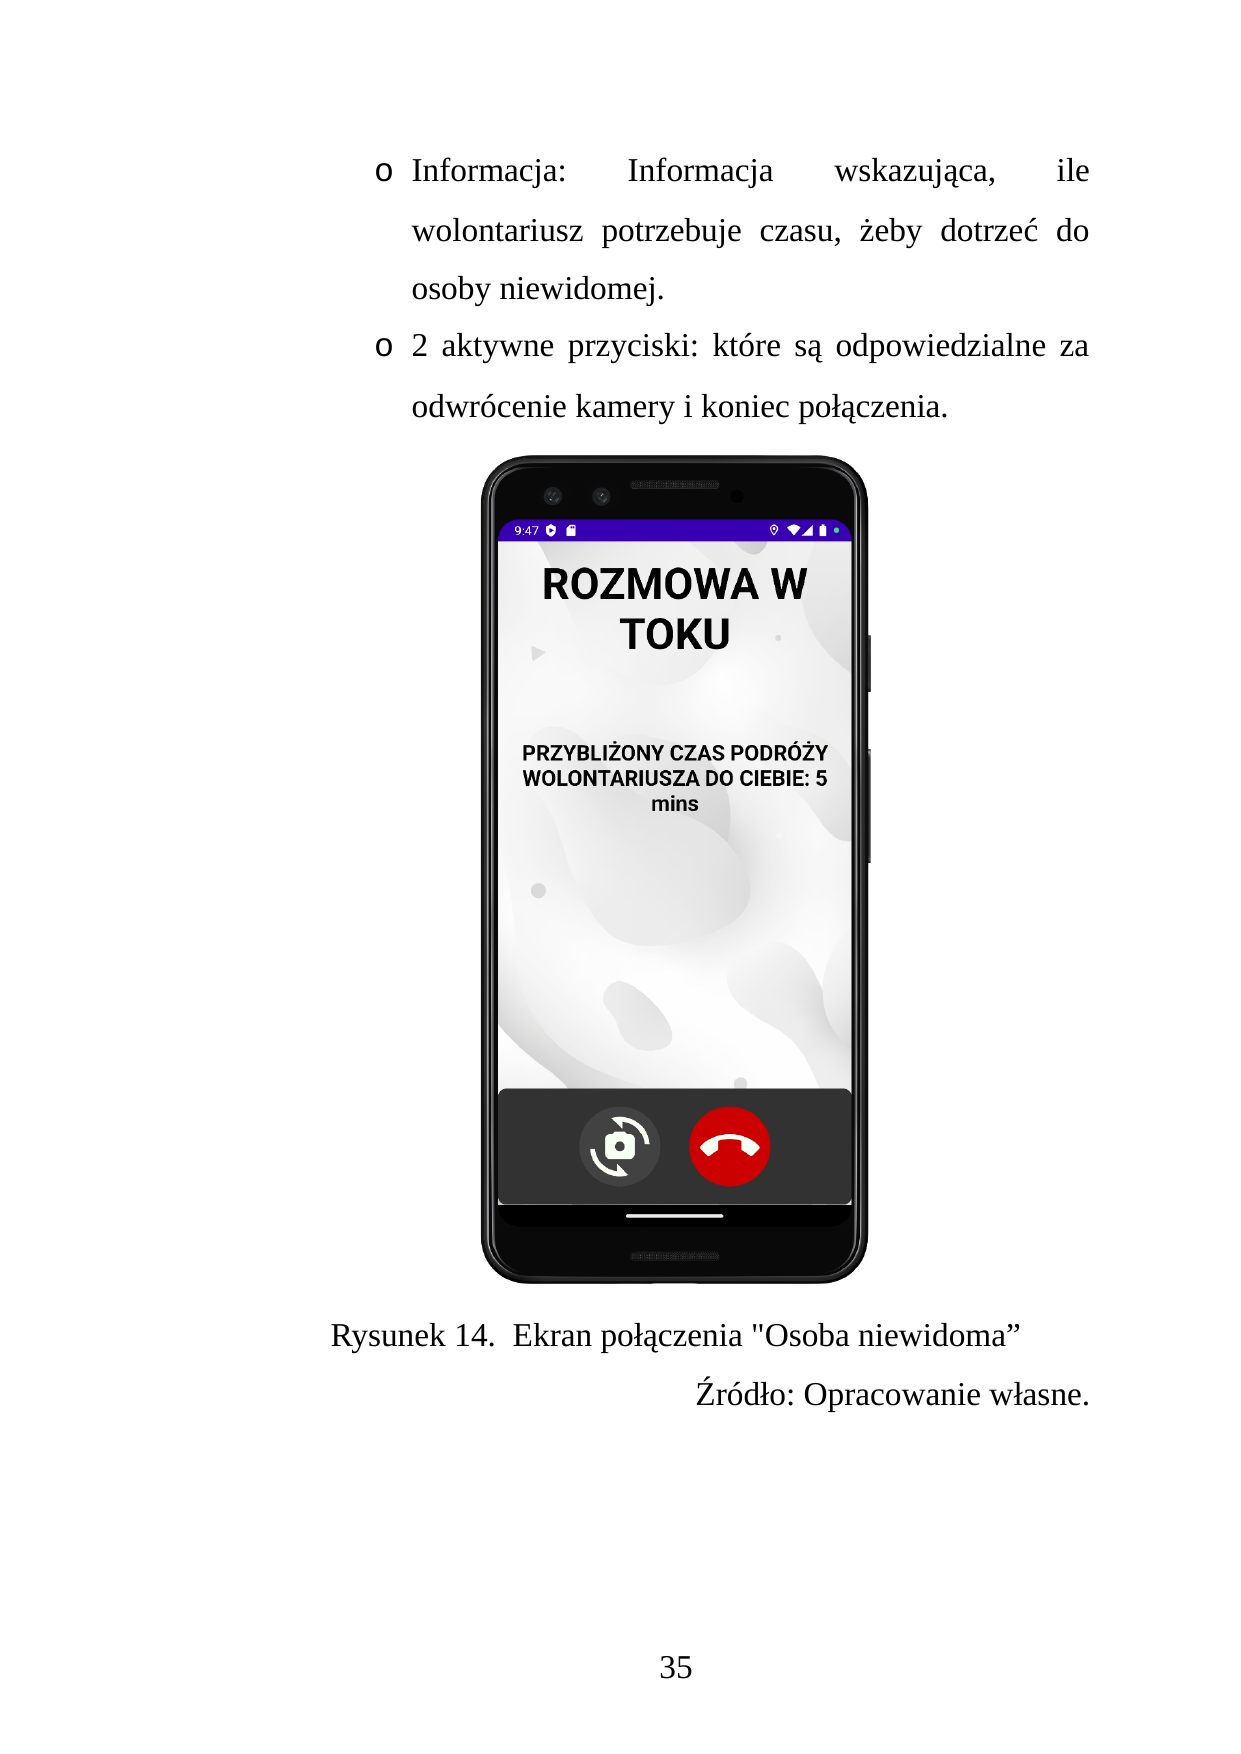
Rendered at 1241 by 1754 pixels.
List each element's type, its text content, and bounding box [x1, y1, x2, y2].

text Źródło: Opracowanie własne. [261, 1374, 1090, 1412]
list Informacja: Informacja wskazująca, ile wolontariusz potrzebuje czasu, żeby dotrzeć do osoby niewidomej. [374, 150, 1090, 306]
list 2 aktywne przyciski: które są odpowiedzialne za odwrócenie kamery i koniec połączenia. [374, 325, 1090, 424]
picture [480, 455, 871, 1284]
text Rysunek 14. Ekran połączenia "Osoba niewidoma” [187, 1315, 1090, 1353]
